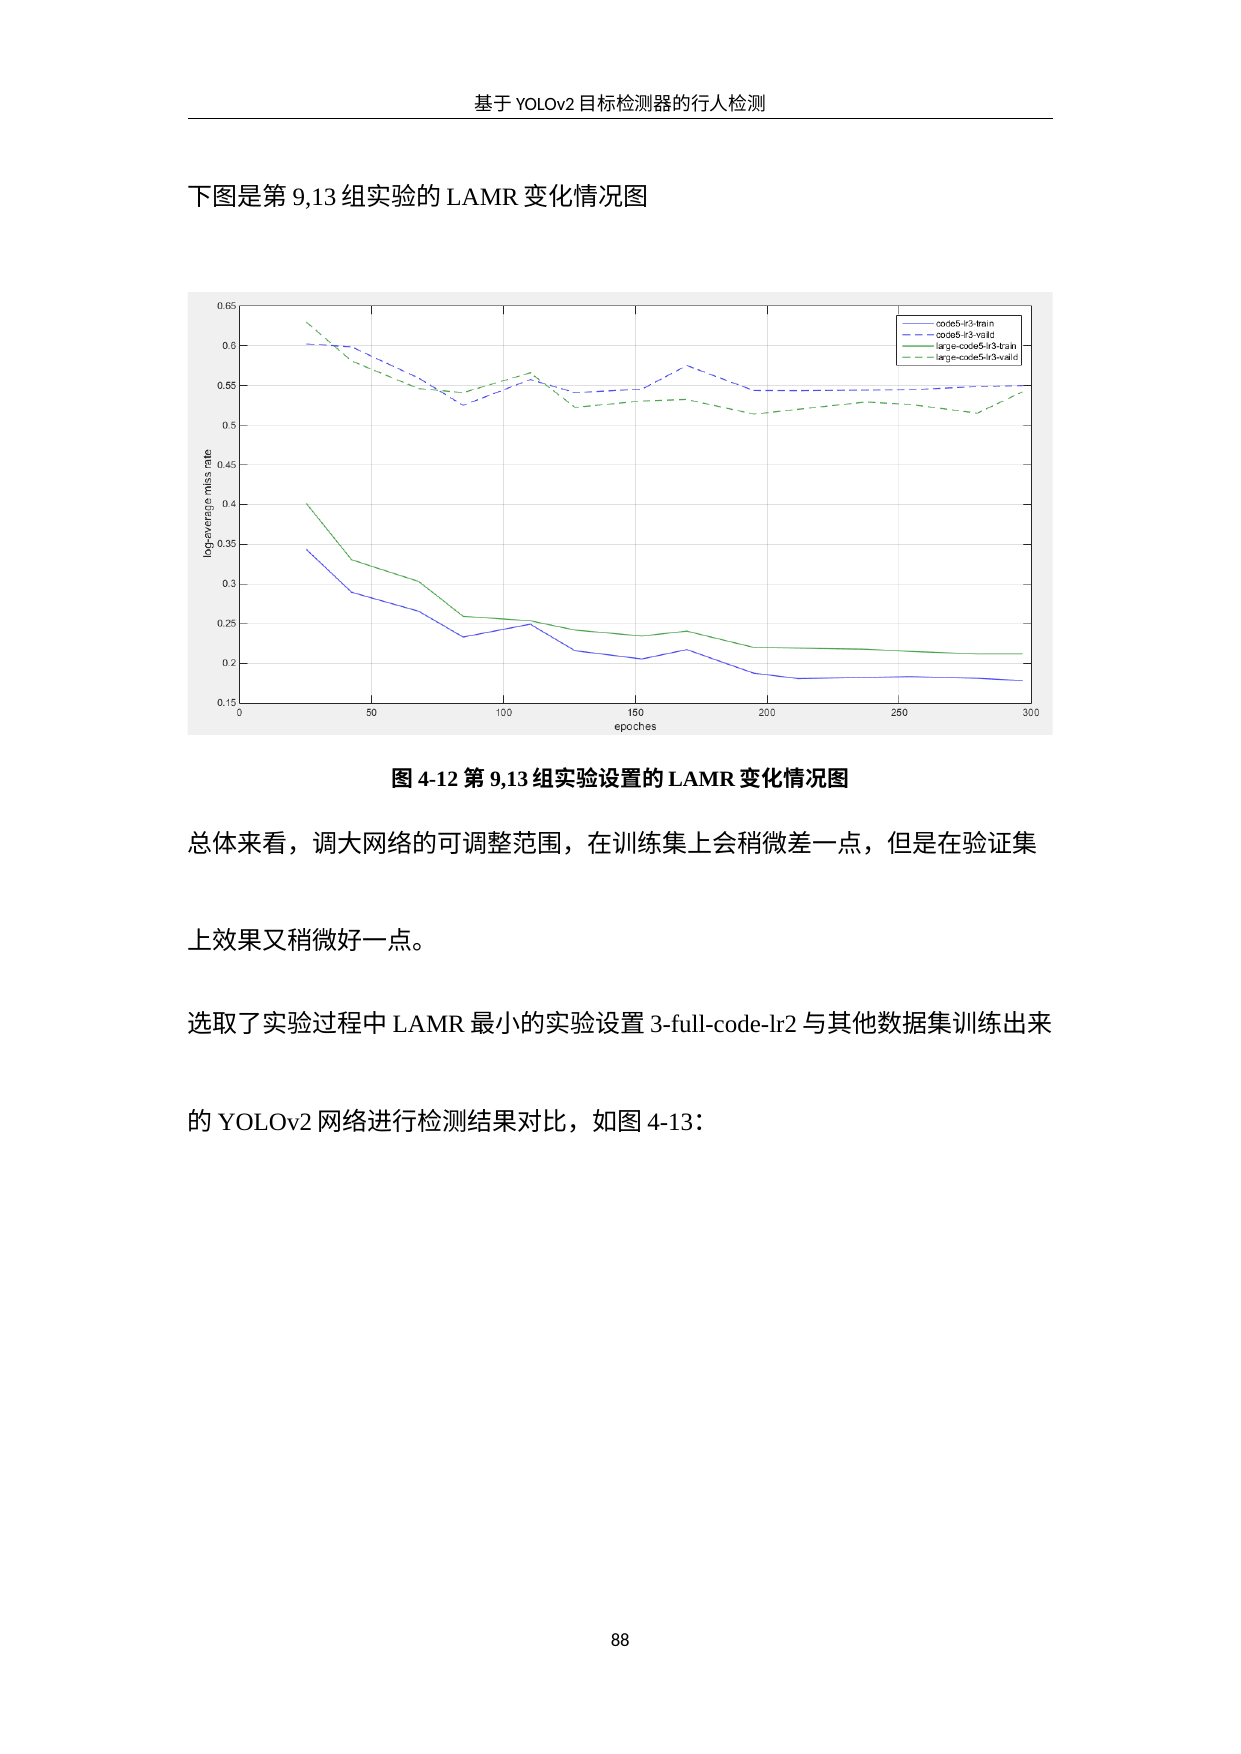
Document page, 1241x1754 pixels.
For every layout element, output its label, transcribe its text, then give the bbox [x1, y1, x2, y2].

text 总体来看，调大网络的可调整范围，在训练集上会稍微差一点，但是在验证集上效果又稍微好一点。 [187, 809, 1053, 971]
text 下图是第9,13组实验的LAMR变化情况图 [187, 162, 1053, 227]
text 选取了实验过程中LAMR最小的实验设置3-full-code-lr2与其他数据集训练出来的YOLOv2网络进行检测结果对比，如图4-13： [187, 989, 1053, 1152]
picture [187, 292, 1053, 735]
text 图4-12 第9,13组实验设置的LAMR变化情况图 [187, 760, 1053, 793]
